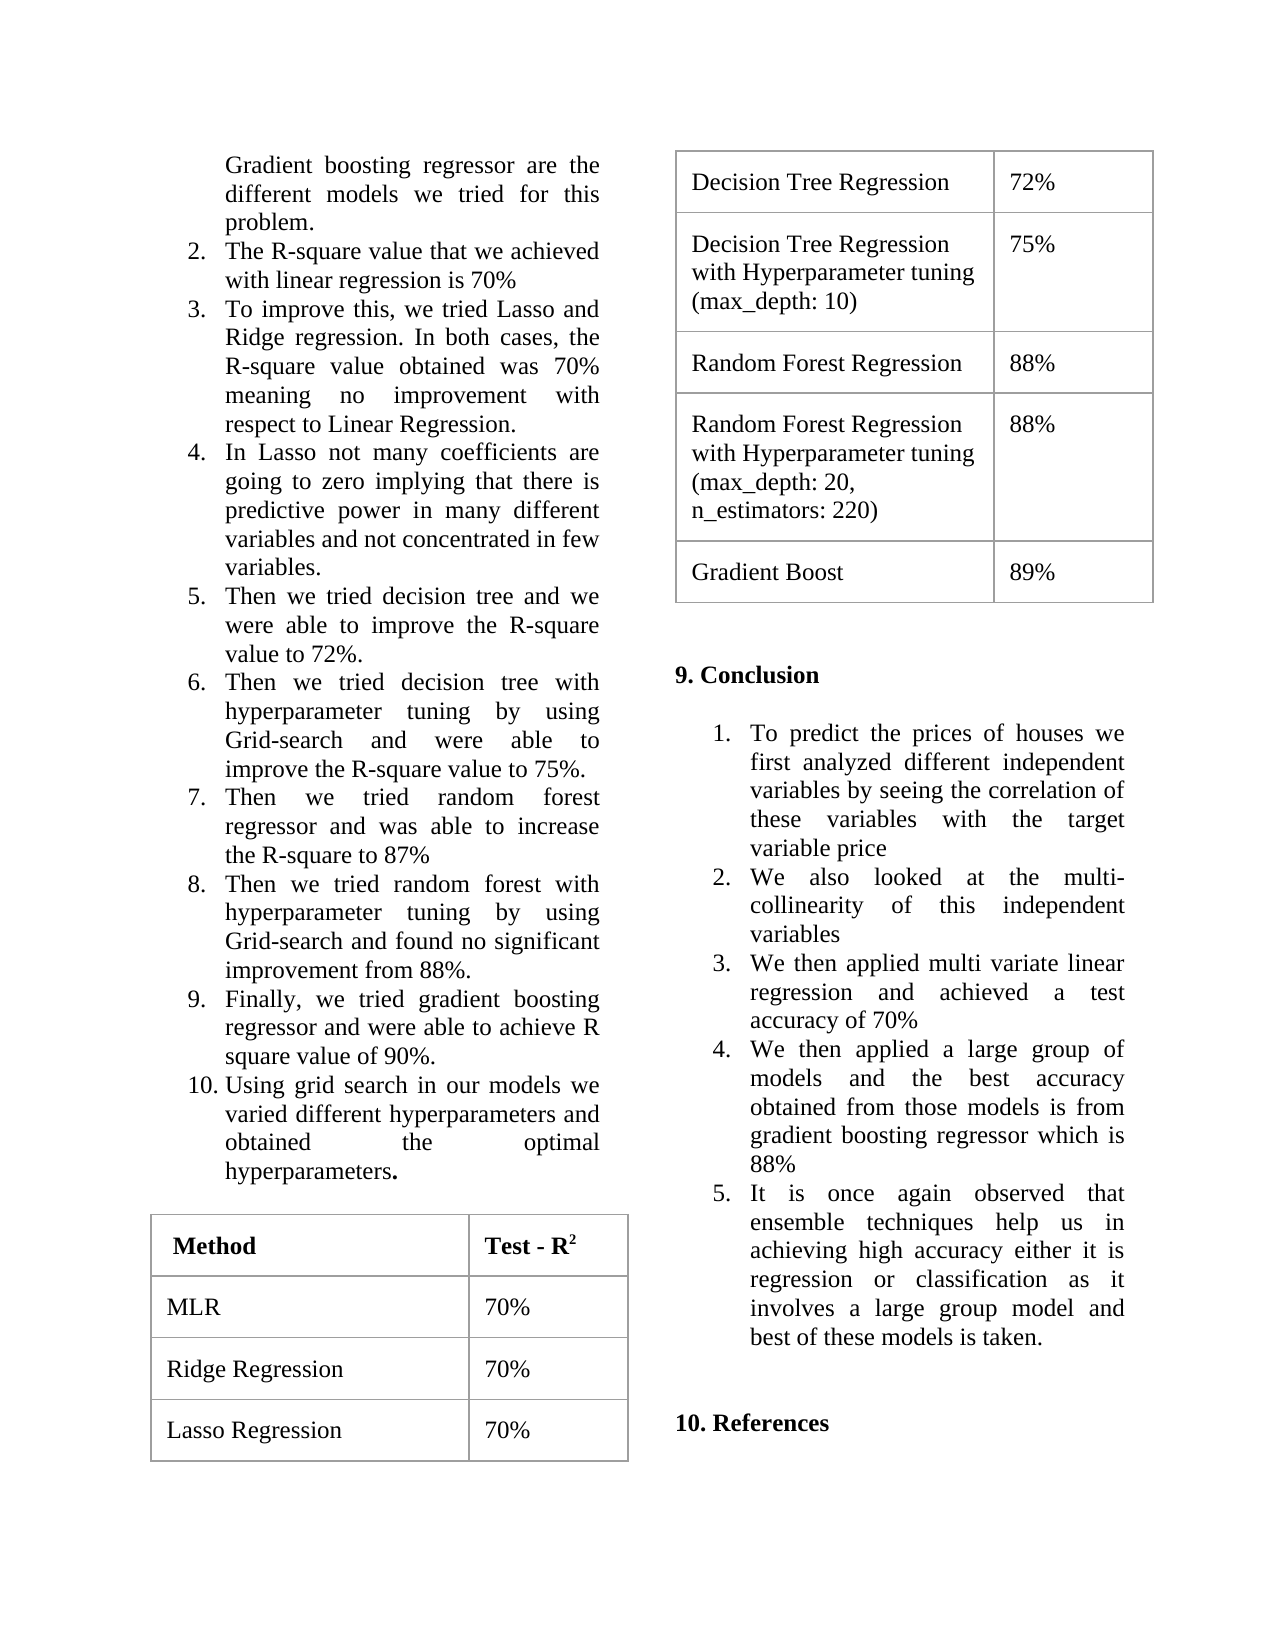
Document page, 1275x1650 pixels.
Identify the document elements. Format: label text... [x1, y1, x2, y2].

table_cell 88% [995, 394, 1152, 540]
table_cell 88% [995, 332, 1152, 392]
table_cell Random Forest Regression [677, 332, 993, 392]
table_cell Decision Tree Regression with Hyperparameter tuning (max_depth: 10) [677, 213, 993, 331]
table_header Method [152, 1215, 468, 1275]
list It is once again observed that ensemble techniques help us in achieving high accuracy either it is regression or classification as it involves a large group model and best of these models is taken. [712, 1178, 1125, 1351]
table_cell Decision Tree Regression [677, 152, 993, 212]
table_cell 89% [995, 542, 1152, 602]
list To predict the prices of houses we first analyzed different independent variables by seeing the correlation of these variables with the target variable price [712, 718, 1125, 862]
list The R-square value that we achieved with linear regression is 70% [187, 236, 600, 294]
list Using grid search in our models we varied different hyperparameters and obtained the optimal hyperparameters. [187, 1070, 600, 1185]
list We also looked at the multi-collinearity of this independent variables [712, 862, 1125, 948]
list Then we tried decision tree and we were able to improve the R-square value to 72%. [187, 581, 600, 667]
table_cell 70% [470, 1338, 627, 1398]
list Then we tried random forest regressor and was able to increase the R-square to 87% [187, 782, 600, 869]
table_cell Random Forest Regression with Hyperparameter tuning (max_depth: 20, n_estimators: 220) [677, 394, 993, 540]
table_cell 70% [470, 1277, 627, 1337]
list Then we tried decision tree with hyperparameter tuning by using Grid-search and were able to improve the R-square value to 75%. [187, 667, 600, 782]
table_cell 72% [995, 152, 1152, 212]
table_header Test - R2 [470, 1215, 627, 1275]
text 9. Conclusion [675, 661, 1125, 689]
list To improve this, we tried Lasso and Ridge regression. In both cases, the R-square value obtained was 70% meaning no improvement with respect to Linear Regression. [187, 294, 600, 437]
table_cell Gradient Boost [677, 542, 993, 602]
list In Lasso not many coefficients are going to zero implying that there is predictive power in many different variables and not concentrated in few variables. [187, 437, 600, 581]
list We then applied a large group of models and the best accuracy obtained from those models is from gradient boosting regressor which is 88% [712, 1034, 1125, 1178]
text 10. References [675, 1408, 1125, 1437]
table_cell 75% [995, 213, 1152, 331]
table_cell 70% [470, 1400, 627, 1460]
table_cell Lasso Regression [152, 1400, 468, 1460]
list We then applied multi variate linear regression and achieved a test accuracy of 70% [712, 948, 1125, 1034]
list Finally, we tried gradient boosting regressor and were able to achieve R square value of 90%. [187, 984, 600, 1070]
table_cell MLR [152, 1277, 468, 1337]
list Then we tried random forest with hyperparameter tuning by using Grid-search and found no significant improvement from 88%. [187, 869, 600, 984]
table_cell Ridge Regression [152, 1338, 468, 1398]
